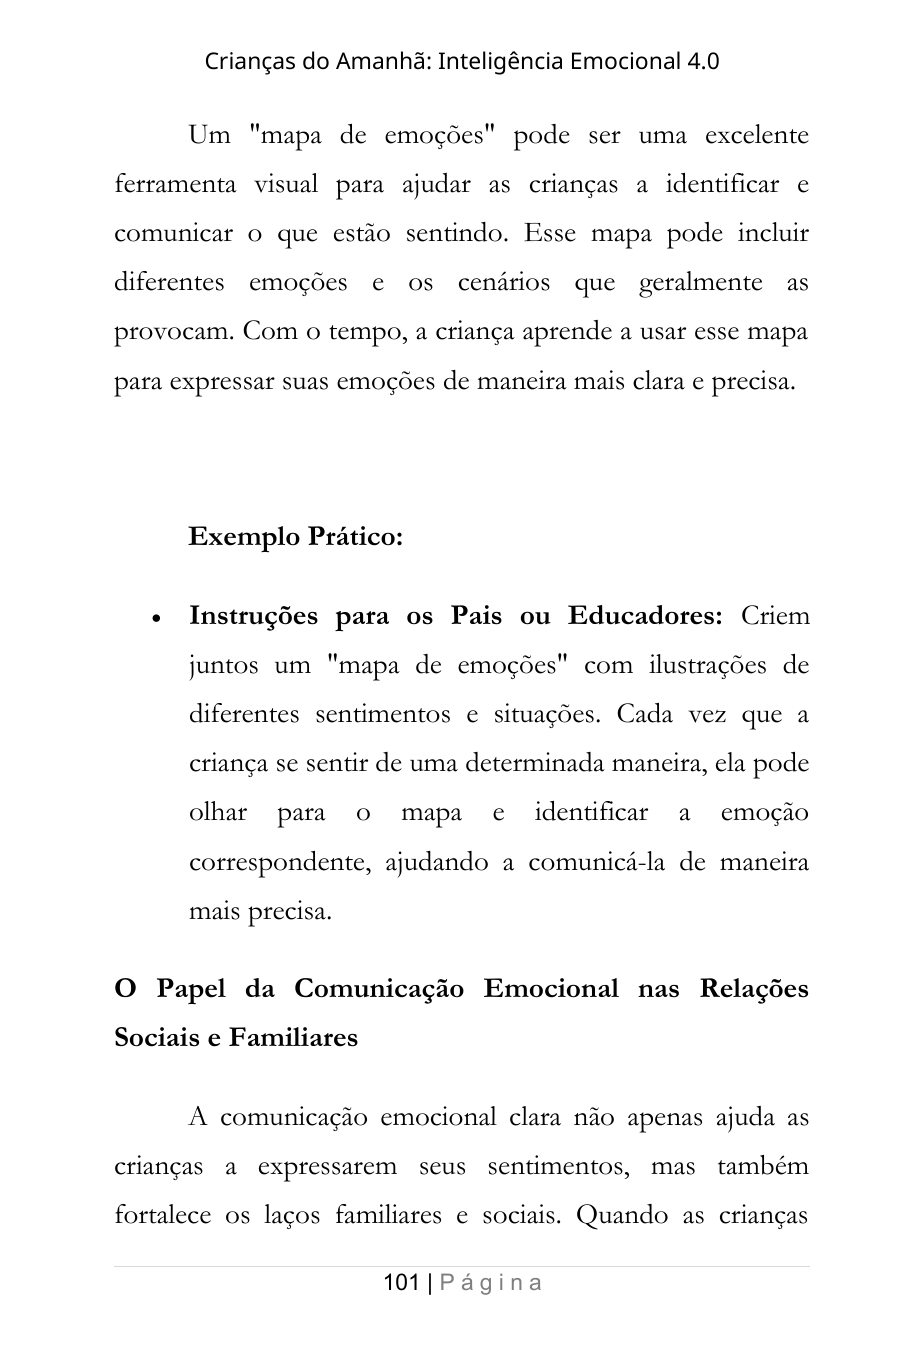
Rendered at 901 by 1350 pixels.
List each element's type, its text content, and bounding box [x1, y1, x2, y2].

text O Papel da Comunicação Emocional nas Relações Sociais e Familiares [114, 972, 810, 1054]
text Um "mapa de emoções" pode ser uma excelente ferramenta visual para ajudar as crianças a identificar e comunicar o que estão sentindo. Esse mapa pode incluir diferentes emoções e os cenários que geralmente as provocam. Com o tempo, a criança aprende a usar esse mapa para expressar suas emoções de maneira mais clara e precisa. [114, 118, 810, 397]
list Instruções para os Pais ou Educadores: Criem juntos um "mapa de emoções" com ilustrações de diferentes sentimentos e situações. Cada vez que a criança se sentir de uma determinada maneira, ela pode olhar para o mapa e identificar a emoção correspondente, ajudando a comunicá-la de maneira mais precisa. [151, 599, 810, 927]
text Exemplo Prático: [114, 521, 810, 553]
